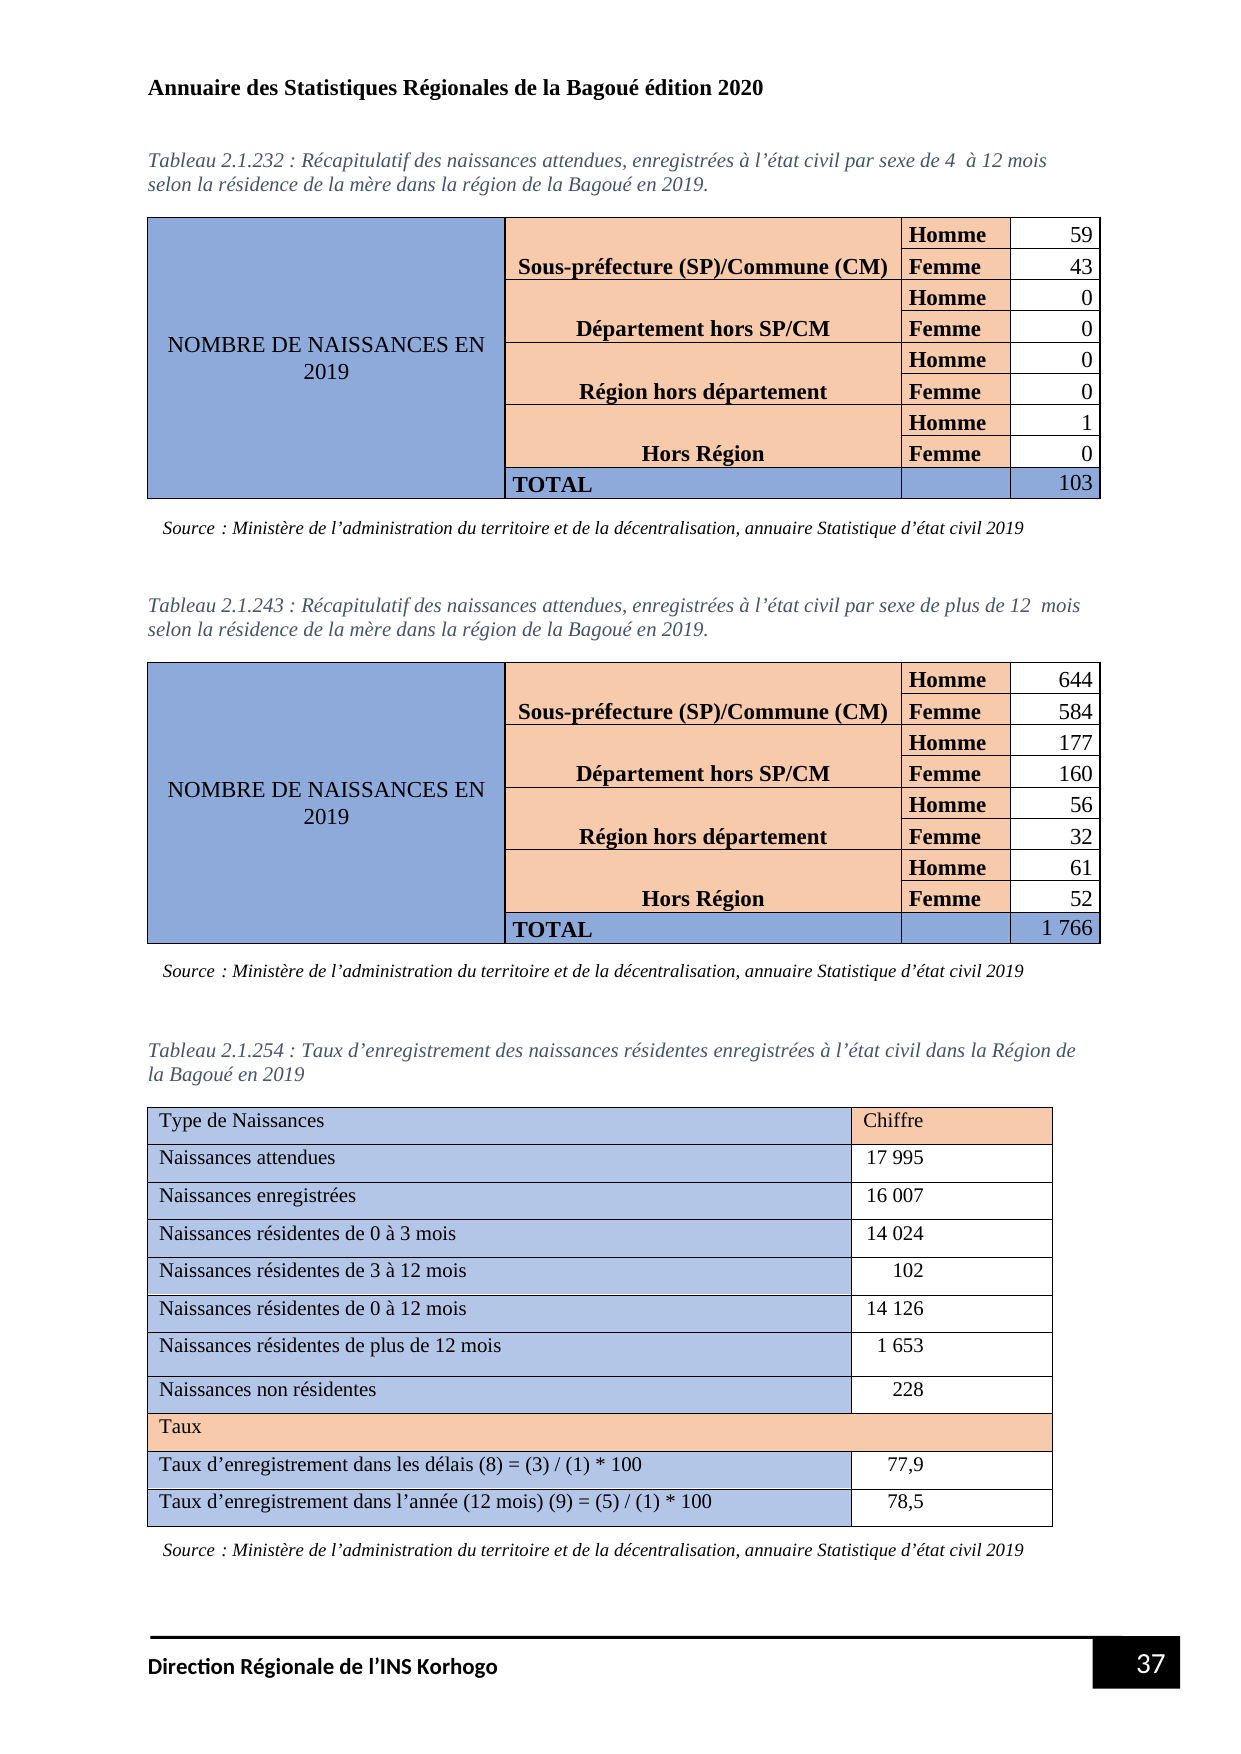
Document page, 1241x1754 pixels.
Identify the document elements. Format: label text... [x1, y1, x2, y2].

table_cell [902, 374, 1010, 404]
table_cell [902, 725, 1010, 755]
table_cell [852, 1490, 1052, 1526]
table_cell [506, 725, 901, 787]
text Tableau 2.1.3 : Récapitulatif des naissances attendues, enregistrées à l’état civil par sexe de plus de 12 mois selon la résidence de la mère dans la région de la Bagoué en 2019. [148, 593, 1093, 641]
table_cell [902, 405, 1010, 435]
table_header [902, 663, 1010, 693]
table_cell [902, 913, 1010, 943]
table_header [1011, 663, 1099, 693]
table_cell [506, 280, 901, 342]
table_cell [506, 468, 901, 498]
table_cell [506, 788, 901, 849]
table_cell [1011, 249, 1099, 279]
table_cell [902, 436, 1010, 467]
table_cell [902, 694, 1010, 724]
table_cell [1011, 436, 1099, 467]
text Tableau 2.1.4 : Taux d’enregistrement des naissances résidentes enregistrées à l’état civil dans la Région de la Bagoué en 2019 [148, 1038, 1093, 1086]
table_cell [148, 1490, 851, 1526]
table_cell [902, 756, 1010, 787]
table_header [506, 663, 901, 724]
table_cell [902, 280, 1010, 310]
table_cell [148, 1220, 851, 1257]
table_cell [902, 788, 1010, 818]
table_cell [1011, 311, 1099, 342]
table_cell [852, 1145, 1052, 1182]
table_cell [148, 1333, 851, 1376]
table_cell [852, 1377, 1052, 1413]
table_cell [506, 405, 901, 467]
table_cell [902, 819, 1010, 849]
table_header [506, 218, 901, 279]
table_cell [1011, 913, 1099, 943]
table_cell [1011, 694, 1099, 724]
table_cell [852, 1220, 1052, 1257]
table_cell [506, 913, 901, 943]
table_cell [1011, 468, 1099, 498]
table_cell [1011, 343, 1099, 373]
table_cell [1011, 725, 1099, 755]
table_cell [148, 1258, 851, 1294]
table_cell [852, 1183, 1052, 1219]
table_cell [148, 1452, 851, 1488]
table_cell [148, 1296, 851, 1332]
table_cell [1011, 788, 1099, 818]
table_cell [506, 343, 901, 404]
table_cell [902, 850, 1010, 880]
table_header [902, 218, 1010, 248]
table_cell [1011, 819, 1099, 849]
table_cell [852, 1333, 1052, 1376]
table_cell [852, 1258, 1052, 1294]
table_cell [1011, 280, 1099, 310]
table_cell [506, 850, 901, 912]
text Tableau 2.1.2 : Récapitulatif des naissances attendues, enregistrées à l’état civil par sexe de 4 à 12 mois selon la résidence de la mère dans la région de la Bagoué en 2019. [148, 148, 1093, 196]
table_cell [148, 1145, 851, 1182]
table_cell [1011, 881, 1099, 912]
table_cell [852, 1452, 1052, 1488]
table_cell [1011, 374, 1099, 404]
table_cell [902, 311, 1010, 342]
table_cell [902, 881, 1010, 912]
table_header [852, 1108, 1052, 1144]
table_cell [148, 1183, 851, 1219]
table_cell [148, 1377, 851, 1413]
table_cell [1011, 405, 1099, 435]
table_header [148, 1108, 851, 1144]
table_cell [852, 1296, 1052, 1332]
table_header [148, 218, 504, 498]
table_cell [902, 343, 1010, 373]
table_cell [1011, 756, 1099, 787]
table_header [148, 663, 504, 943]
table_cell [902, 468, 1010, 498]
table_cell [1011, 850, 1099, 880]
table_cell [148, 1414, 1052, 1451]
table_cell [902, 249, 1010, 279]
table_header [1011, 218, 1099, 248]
